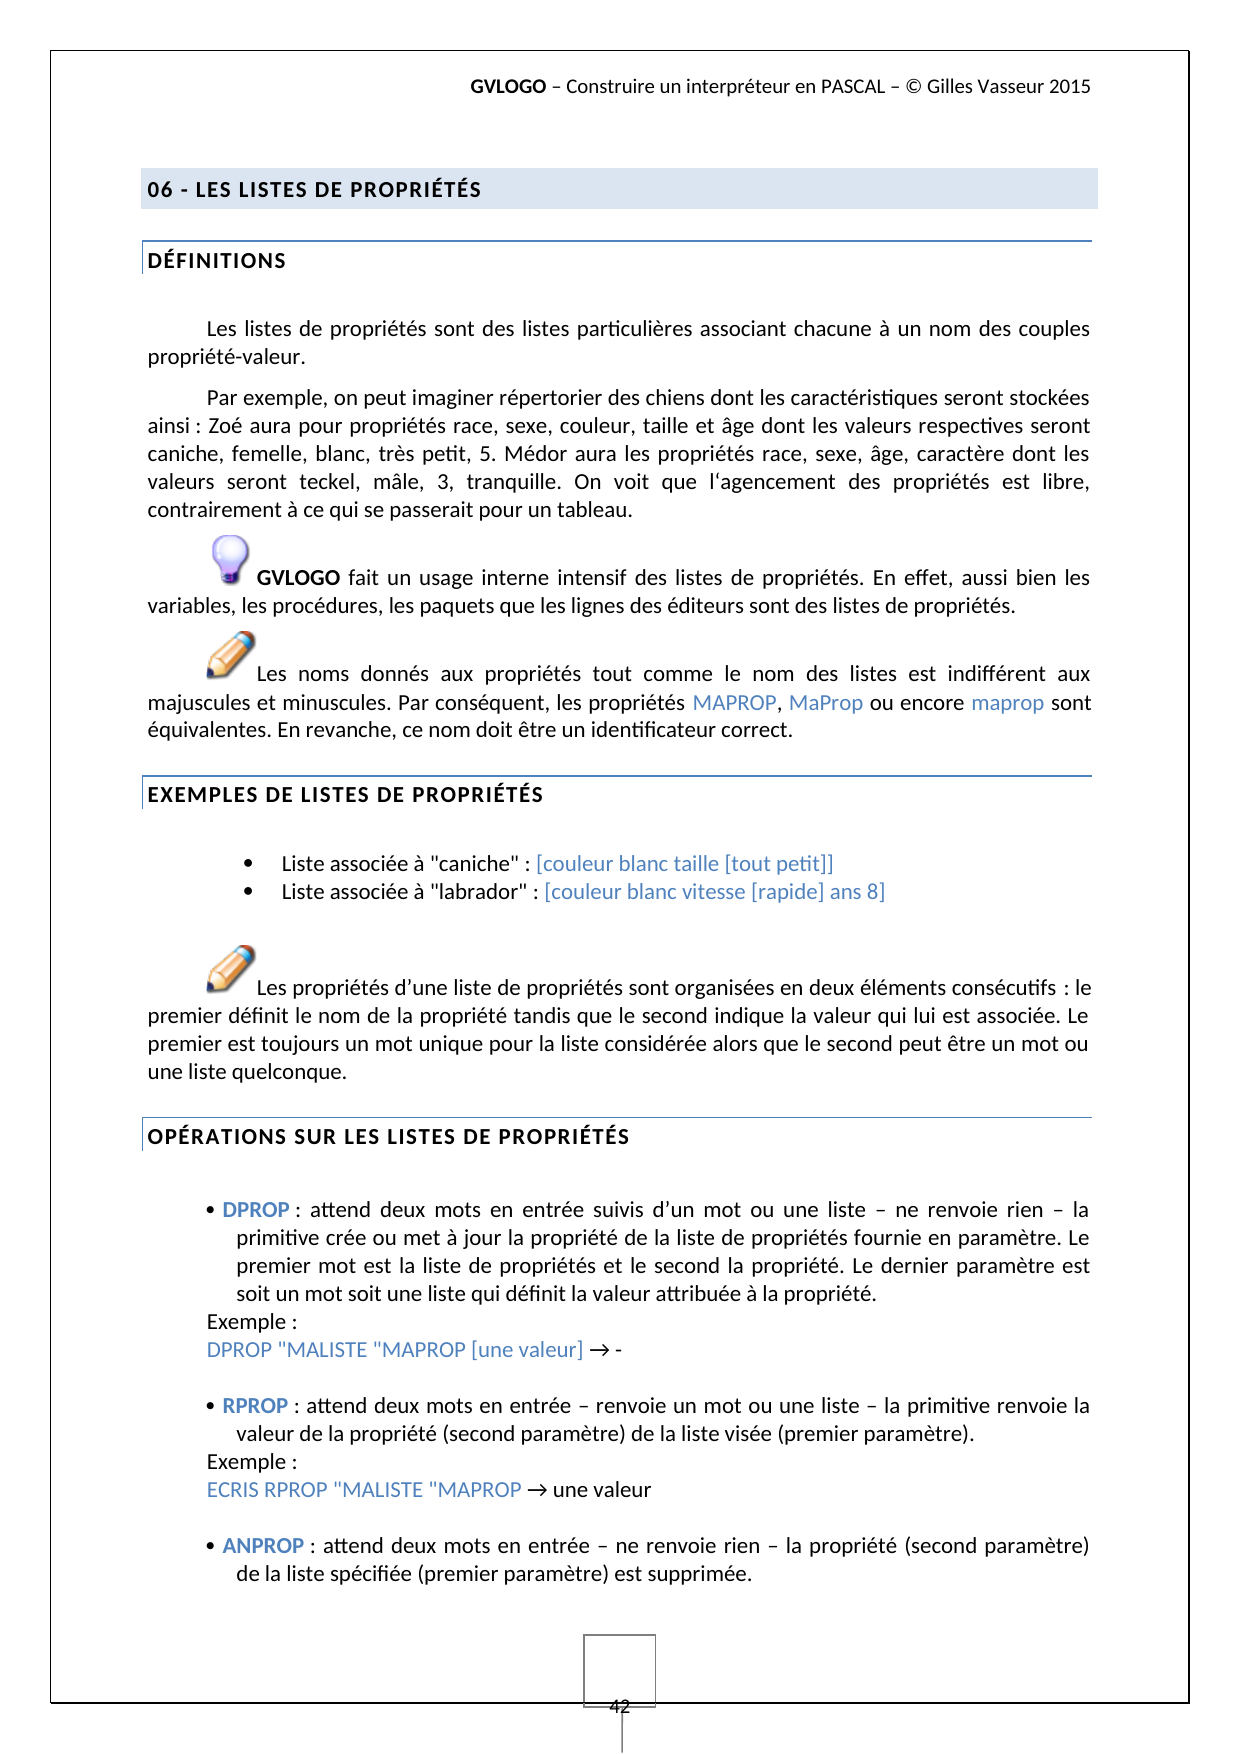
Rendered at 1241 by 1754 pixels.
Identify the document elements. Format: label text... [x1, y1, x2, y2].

text Exemple : [147, 1447, 1092, 1475]
text Les listes de propriétés sont des listes particulières associant chacune à un nom des couples propriété-valeur. [147, 314, 1092, 371]
list Liste associée à "labrador" : [couleur blanc vitesse [rapide] ans 8] [244, 877, 1092, 905]
list ANPROP : attend deux mots en entrée – ne renvoie rien – la propriété (second paramètre) de la liste spécifiée (premier paramètre) est supprimée. [207, 1531, 1092, 1587]
subtitle Exemples de listes de propriétés [143, 777, 1092, 809]
text DPROP "MALISTE "MAPROP [une valeur] → - [147, 1335, 1092, 1363]
text Les noms donnés aux propriétés tout comme le nom des listes est indifférent aux majuscules et minuscules. Par conséquent, les propriétés MAPROP, MaProp ou encore maprop sont équivalentes. En revanche, ce nom doit être un identificateur correct. [147, 632, 1092, 744]
list RPROP : attend deux mots en entrée – renvoie un mot ou une liste – la primitive renvoie la valeur de la propriété (second paramètre) de la liste visée (premier paramètre). [207, 1391, 1092, 1447]
picture [206, 631, 257, 682]
subtitle 06 - Les listes de propriétés [148, 175, 1092, 203]
text ECRIS RPROP "MALISTE "MAPROP → une valeur [147, 1475, 1092, 1503]
text GVLOGO fait un usage interne intensif des listes de propriétés. En effet, aussi bien les variables, les procédures, les paquets que les lignes des éditeurs sont des listes de propriétés. [147, 536, 1092, 619]
picture [206, 535, 257, 586]
text Les propriétés d’une liste de propriétés sont organisées en deux éléments consécutifs : le premier définit le nom de la propriété tandis que le second indique la valeur qui lui est associée. Le premier est toujours un mot unique pour la liste considérée alors que le second peut être un mot ou une liste quelconque. [147, 946, 1092, 1086]
subtitle Opérations sur les listes de propriétés [143, 1118, 1092, 1151]
list Liste associée à "caniche" : [couleur blanc taille [tout petit]] [244, 849, 1092, 877]
text Exemple : [147, 1307, 1092, 1335]
list DPROP : attend deux mots en entrée suivis d’un mot ou une liste – ne renvoie rien – la primitive crée ou met à jour la propriété de la liste de propriétés fournie en paramètre. Le premier mot est la liste de propriétés et le second la propriété. Le dernier paramètre est soit un mot soit une liste qui définit la valeur attribuée à la propriété. [207, 1195, 1092, 1307]
subtitle Définitions [143, 242, 1092, 274]
picture [206, 945, 257, 996]
text Par exemple, on peut imaginer répertorier des chiens dont les caractéristiques seront stockées ainsi : Zoé aura pour propriétés race, sexe, couleur, taille et âge dont les valeurs respectives seront caniche, femelle, blanc, très petit, 5. Médor aura les propriétés race, sexe, âge, caractère dont les valeurs seront teckel, mâle, 3, tranquille. On voit que l‘agencement des propriétés est libre, contrairement à ce qui se passerait pour un tableau. [147, 383, 1092, 523]
